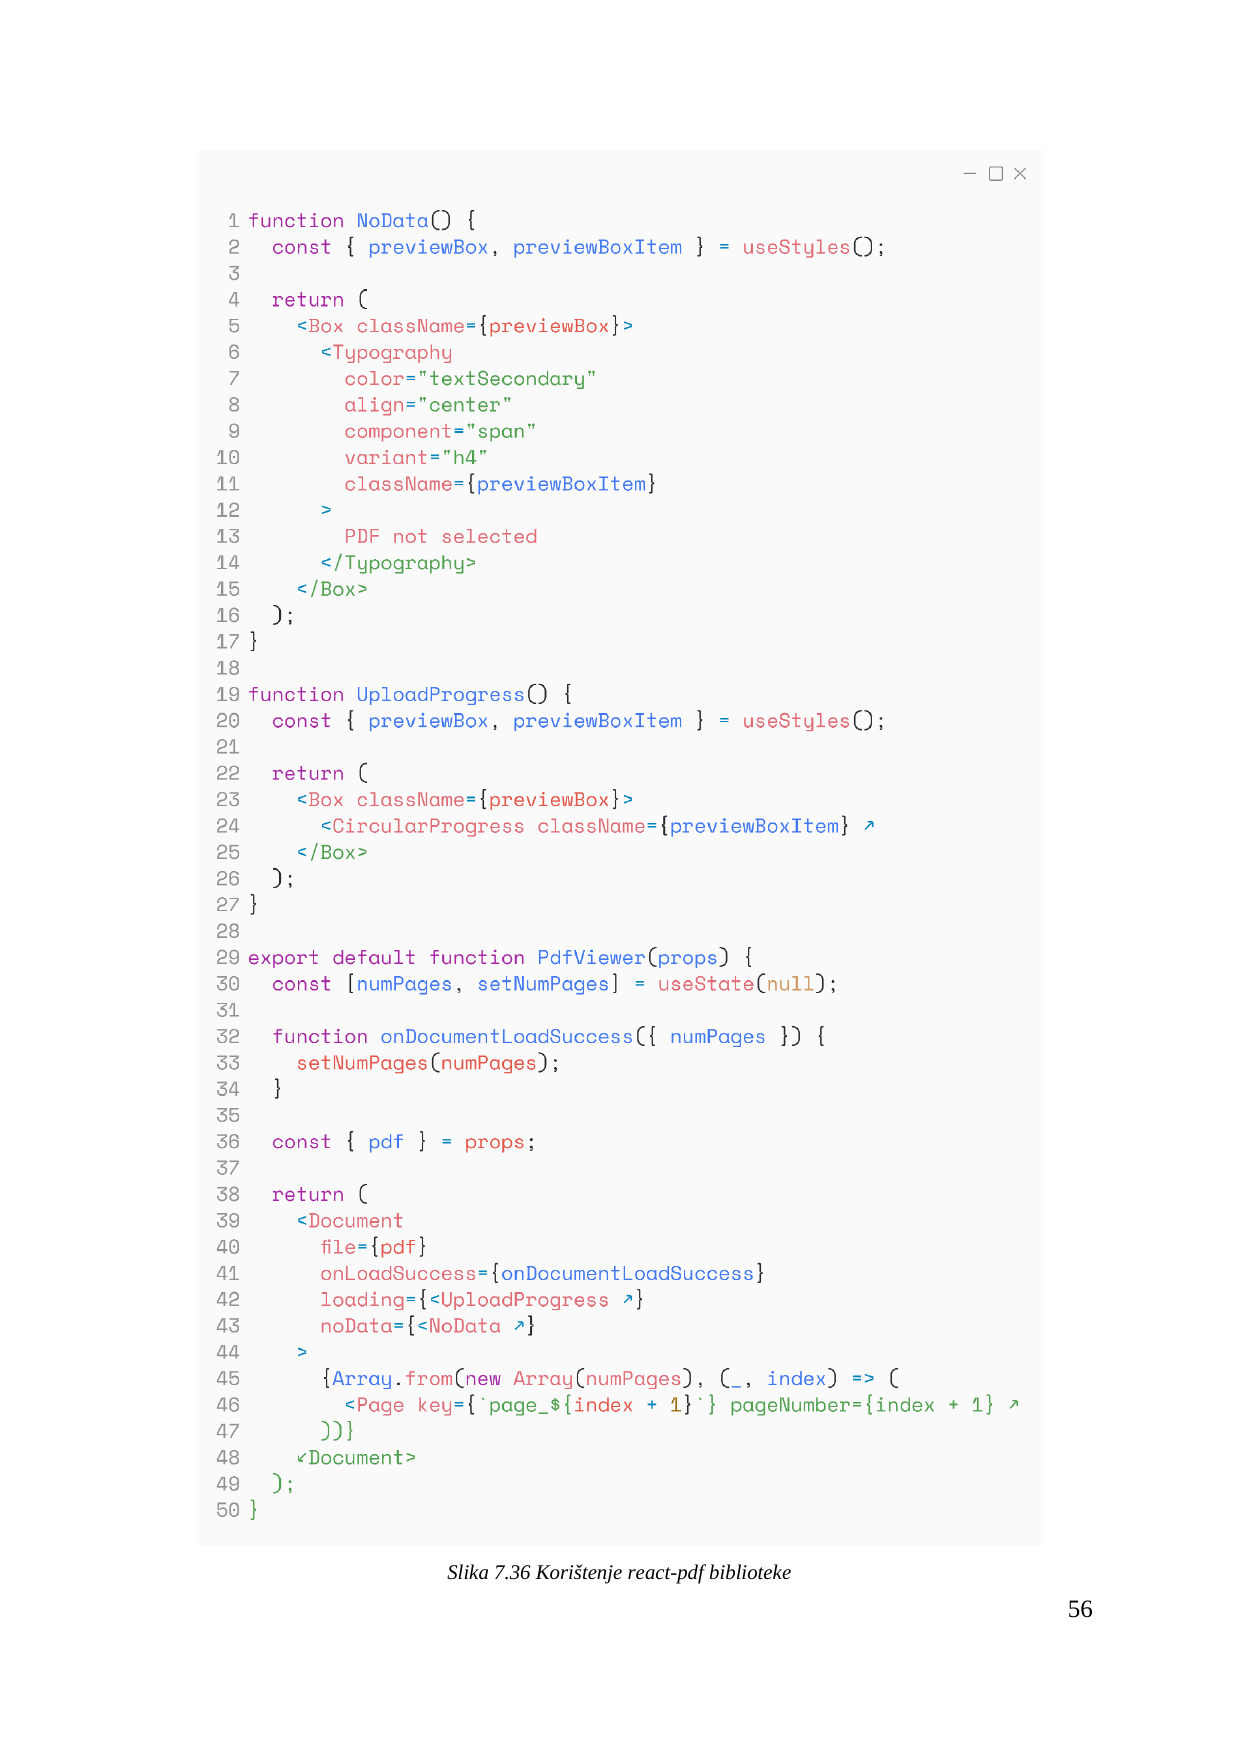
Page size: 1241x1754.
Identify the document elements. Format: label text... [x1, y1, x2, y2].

picture [148, 150, 1092, 1546]
